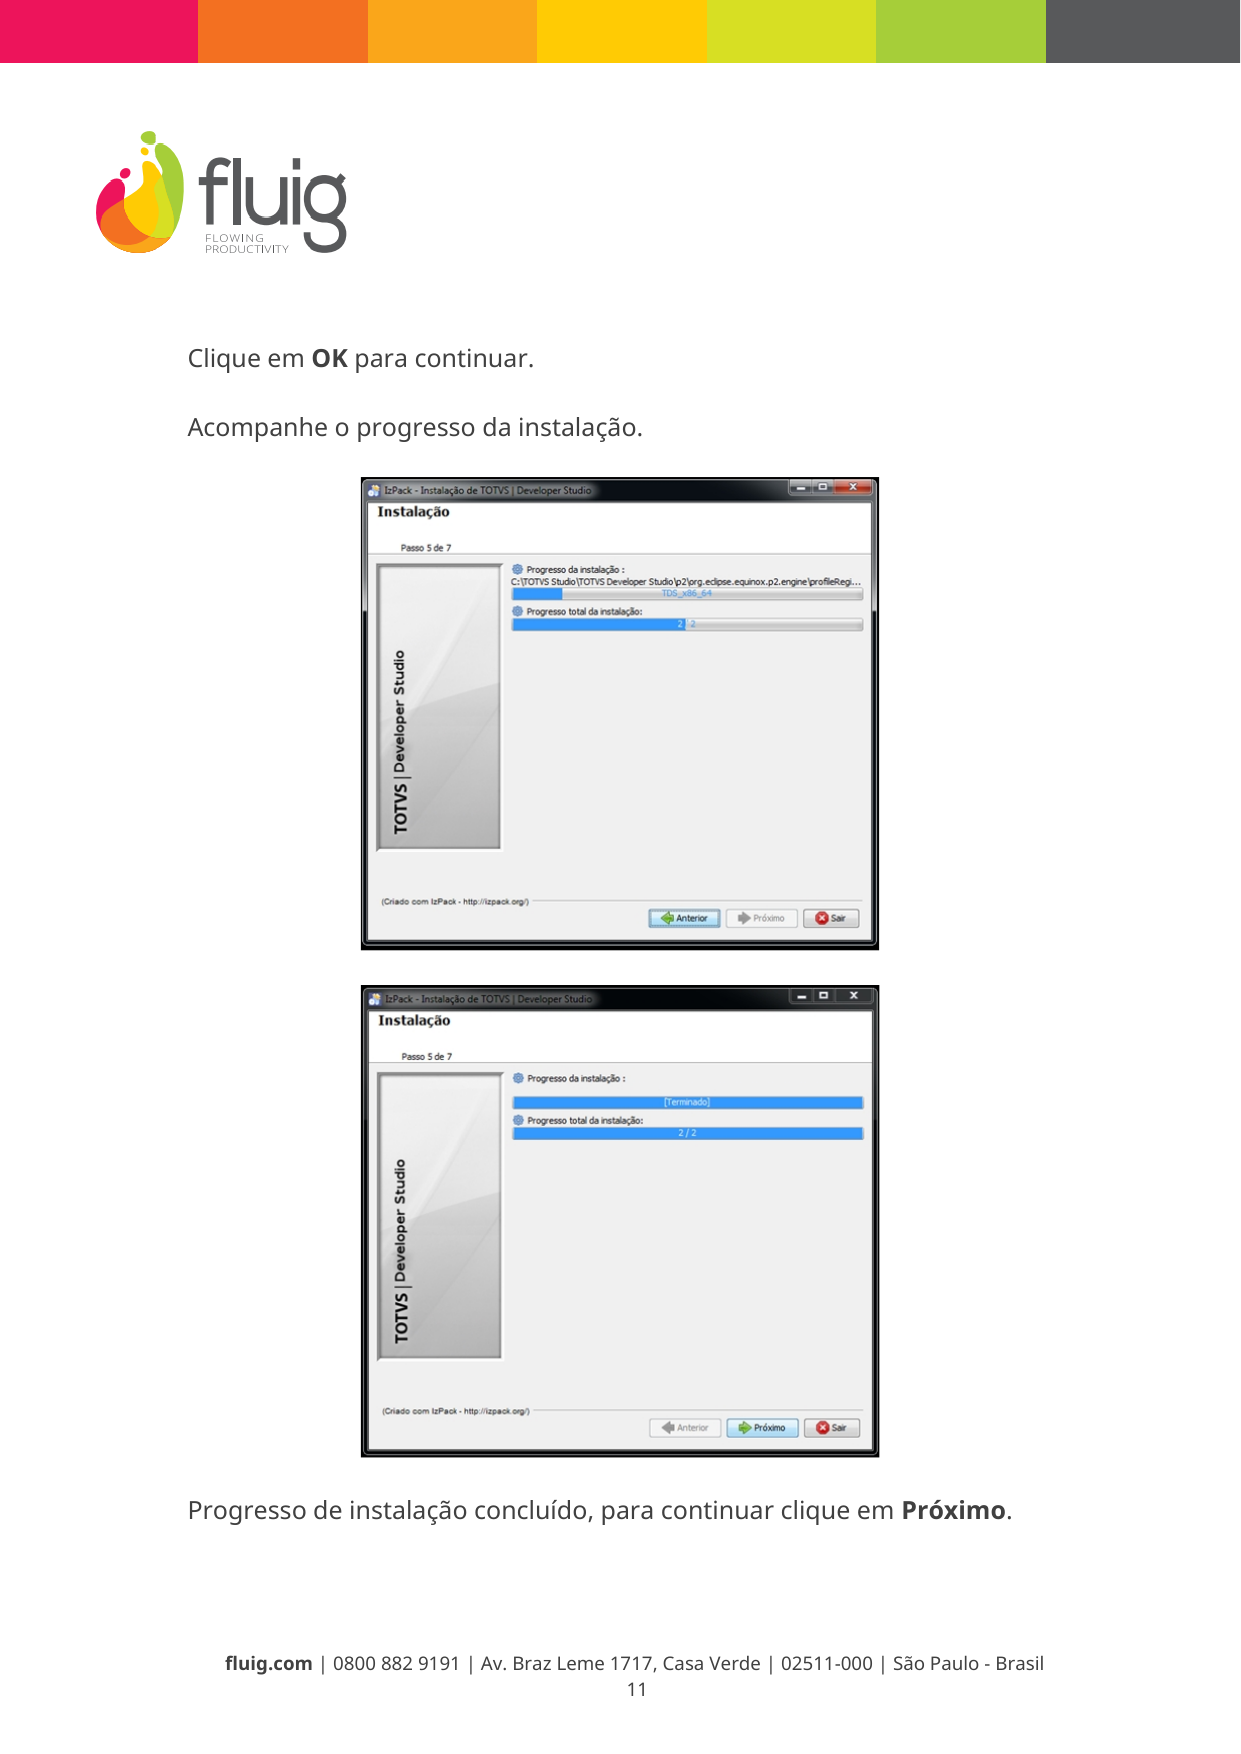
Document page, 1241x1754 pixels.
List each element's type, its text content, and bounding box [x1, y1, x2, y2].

picture [360, 985, 880, 1459]
text Acompanhe o progresso da instalação. [187, 409, 1053, 443]
text Progresso de instalação concluído, para continuar clique em Próximo. [187, 1492, 1053, 1526]
text Clique em OK para continuar. [187, 341, 1053, 375]
picture [360, 477, 880, 951]
